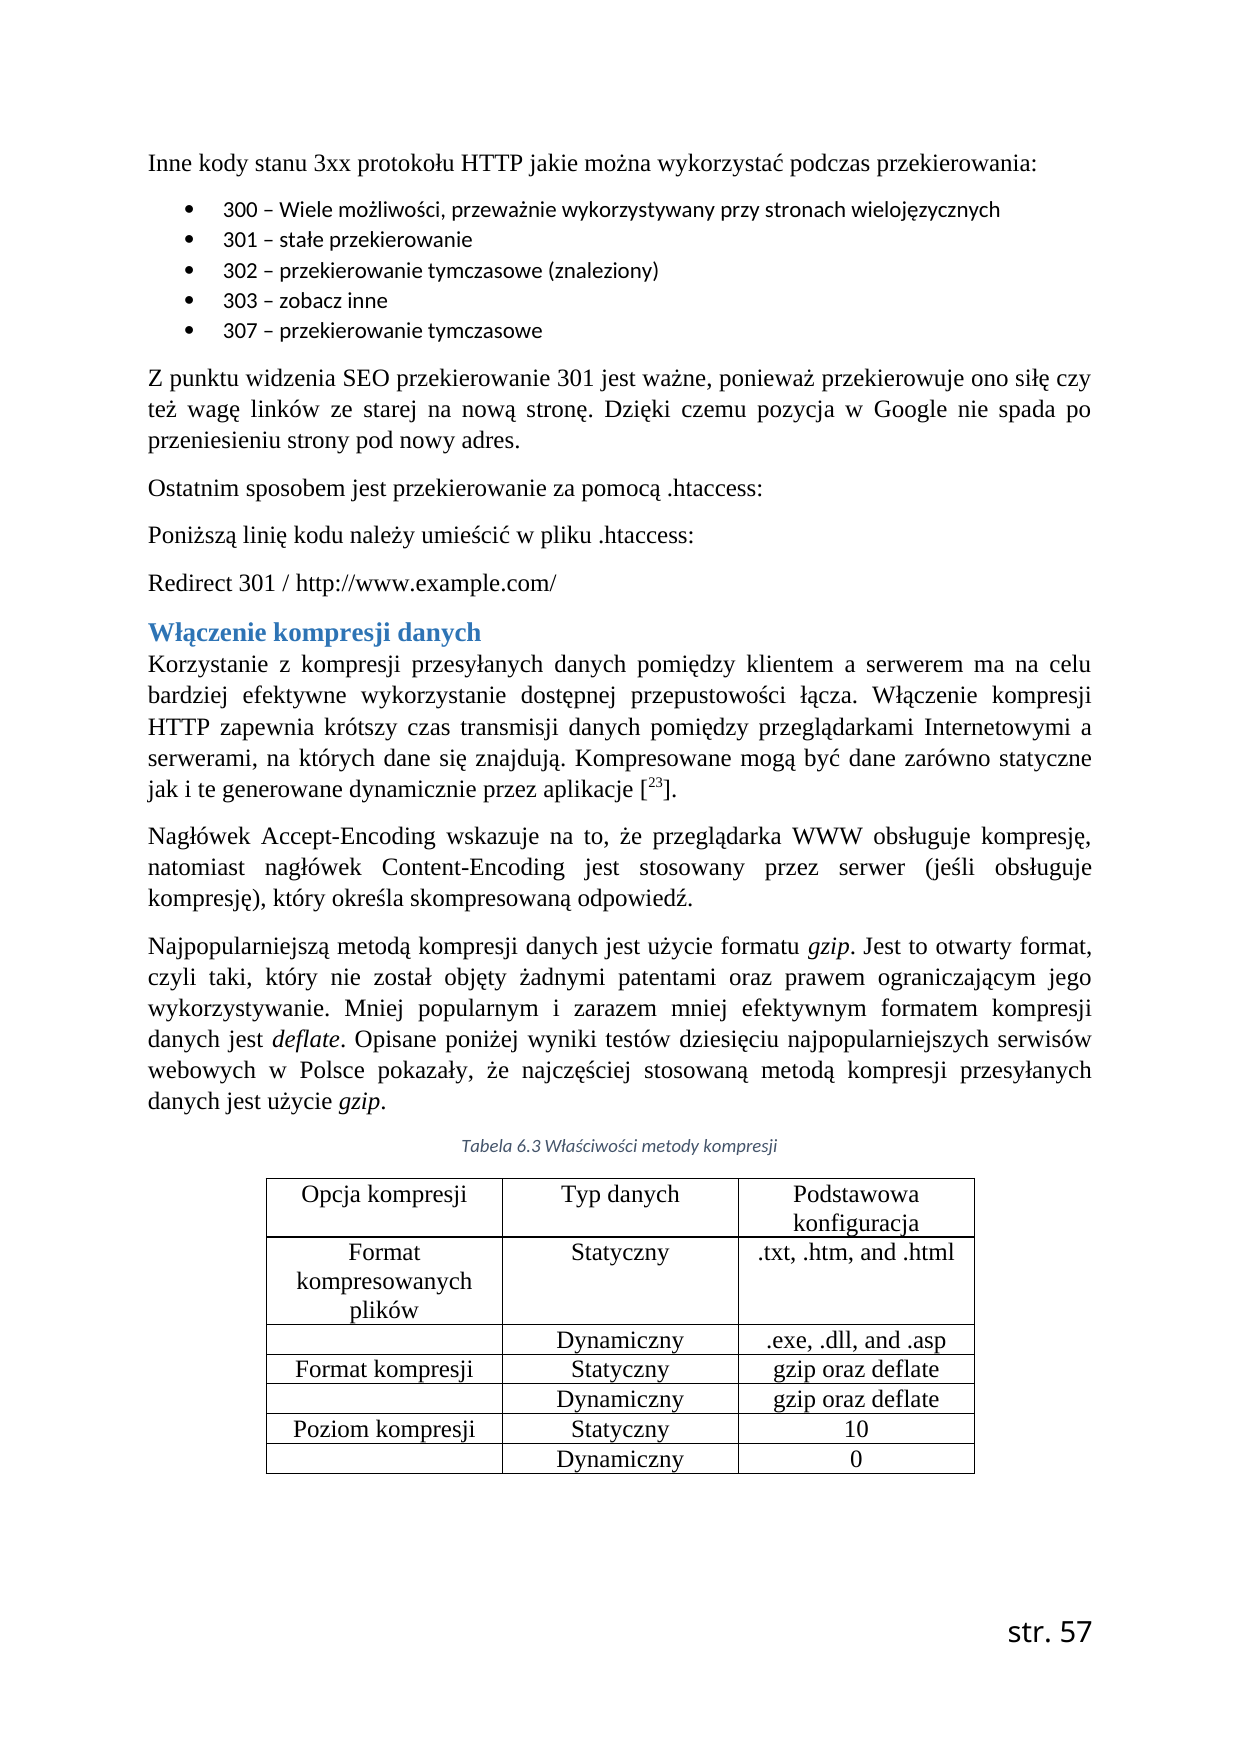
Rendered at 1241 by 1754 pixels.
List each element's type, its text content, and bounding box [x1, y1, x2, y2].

table_cell Dynamiczny [503, 1384, 738, 1413]
subtitle Włączenie kompresji danych [148, 616, 1093, 647]
text Korzystanie z kompresji przesyłanych danych pomiędzy klientem a serwerem ma na celu bardziej efektywne wykorzystanie dostępnej przepustowości łącza. Włączenie kompresji HTTP zapewnia krótszy czas transmisji danych pomiędzy przeglądarkami Internetowymi a serwerami, na których dane się znajdują. Kompresowane mogą być dane zarówno statyczne jak i te generowane dynamicznie przez aplikacje []. [148, 649, 1093, 802]
table_cell Dynamiczny [503, 1325, 738, 1353]
text Poniższą linię kodu należy umieścić w pliku .htaccess: [148, 521, 1093, 549]
table_cell Format kompresowanych plików [267, 1238, 502, 1324]
table_cell [267, 1384, 502, 1413]
table_cell [267, 1325, 502, 1353]
text Tabela 6.1 Właściwości metody kompresji [148, 1134, 1093, 1157]
table_cell [267, 1444, 502, 1473]
list 300 – Wiele możliwości, przeważnie wykorzystywany przy stronach wielojęzycznych [185, 195, 1093, 223]
text Redirect 301 / http://www.example.com/ [148, 568, 1093, 597]
text Najpopularniejszą metodą kompresji danych jest użycie formatu gzip. Jest to otwarty format, czyli taki, który nie został objęty żadnymi patentami oraz prawem ograniczającym jego wykorzystywanie. Mniej popularnym i zarazem mniej efektywnym formatem kompresji danych jest deflate. Opisane poniżej wyniki testów dziesięciu najpopularniejszych serwisów webowych w Polsce pokazały, że najczęściej stosowaną metodą kompresji przesyłanych danych jest użycie gzip. [148, 931, 1093, 1115]
table_cell gzip oraz deflate [739, 1355, 974, 1383]
list 303 – zobacz inne [185, 286, 1093, 314]
table_header Opcja kompresji [267, 1179, 502, 1236]
table_cell .exe, .dll, and .asp [739, 1325, 974, 1353]
text Nagłówek Accept-Encoding wskazuje na to, że przeglądarka WWW obsługuje kompresję, natomiast nagłówek Content-Encoding jest stosowany przez serwer (jeśli obsługuje kompresję), który określa skompresowaną odpowiedź. [148, 821, 1093, 912]
text Z punktu widzenia SEO przekierowanie 301 jest ważne, ponieważ przekierowuje ono siłę czy też wagę linków ze starej na nową stronę. Dzięki czemu pozycja w Google nie spada po przeniesieniu strony pod nowy adres. [148, 363, 1093, 454]
table_header Typ danych [503, 1179, 738, 1236]
table_cell Statyczny [503, 1238, 738, 1324]
table_cell gzip oraz deflate [739, 1384, 974, 1413]
list 302 – przekierowanie tymczasowe (znaleziony) [185, 256, 1093, 284]
table_cell Statyczny [503, 1414, 738, 1443]
text Ostatnim sposobem jest przekierowanie za pomocą .htaccess: [148, 473, 1093, 502]
table_header Podstawowa konfiguracja [739, 1179, 974, 1236]
table_cell 0 [739, 1444, 974, 1473]
table_cell Statyczny [503, 1355, 738, 1383]
text Inne kody stanu 3xx protokołu HTTP jakie można wykorzystać podczas przekierowania: [148, 148, 1093, 176]
table_cell .txt, .htm, and .html [739, 1238, 974, 1324]
table_cell Poziom kompresji [267, 1414, 502, 1443]
list 301 – stałe przekierowanie [185, 226, 1093, 253]
list 307 – przekierowanie tymczasowe [185, 316, 1093, 344]
table_cell Dynamiczny [503, 1444, 738, 1473]
table_cell 10 [739, 1414, 974, 1443]
table_cell Format kompresji [267, 1355, 502, 1383]
